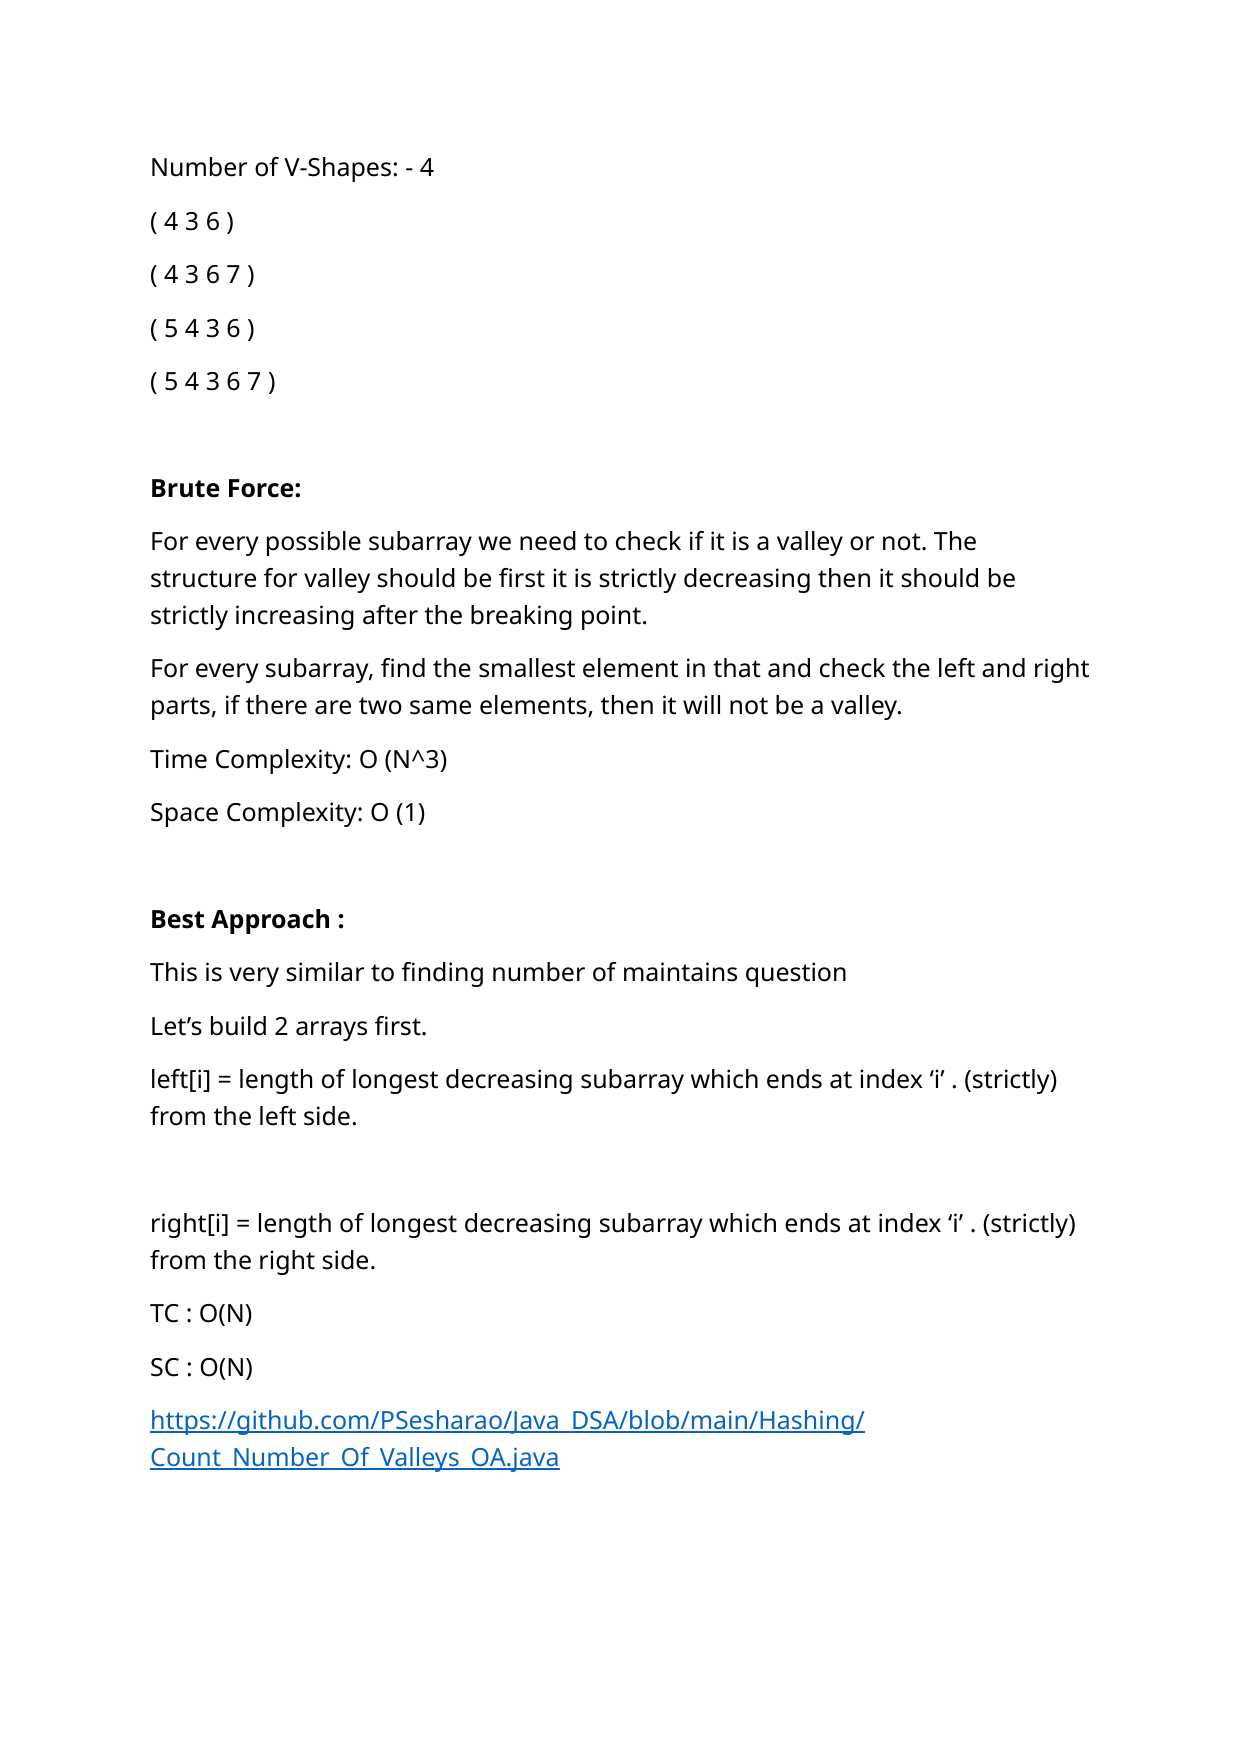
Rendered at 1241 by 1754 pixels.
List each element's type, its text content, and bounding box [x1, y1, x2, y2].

text ( 4 3 6 7 ) [150, 257, 1090, 291]
text For every possible subarray we need to check if it is a valley or not. The structure for valley should be first it is strictly decreasing then it should be strictly increasing after the breaking point. [150, 524, 1090, 632]
text ( 5 4 3 6 7 ) [150, 364, 1090, 398]
text Time Complexity: O (N^3) [150, 741, 1090, 775]
text left[i] = length of longest decreasing subarray which ends at index ‘i’ . (strictly) from the left side. [150, 1062, 1090, 1133]
text Number of V-Shapes: - 4 [150, 150, 1090, 184]
text right[i] = length of longest decreasing subarray which ends at index ‘i’ . (strictly) from the right side. [150, 1206, 1090, 1276]
text Best Approach : [150, 902, 1090, 936]
text SC : O(N) [150, 1349, 1090, 1383]
text Let’s build 2 arrays first. [150, 1008, 1090, 1042]
text Space Complexity: O (1) [150, 795, 1090, 829]
text https://github.com/PSesharao/Java_DSA/blob/main/Hashing/Count_Number_Of_Valleys_OA.java [150, 1403, 1090, 1473]
text This is very similar to finding number of maintains question [150, 955, 1090, 989]
text Brute Force: [150, 471, 1090, 505]
text ( 5 4 3 6 ) [150, 310, 1090, 344]
text For every subarray, find the smallest element in that and check the left and right parts, if there are two same elements, then it will not be a valley. [150, 651, 1090, 722]
text ( 4 3 6 ) [150, 203, 1090, 237]
text TC : O(N) [150, 1296, 1090, 1330]
